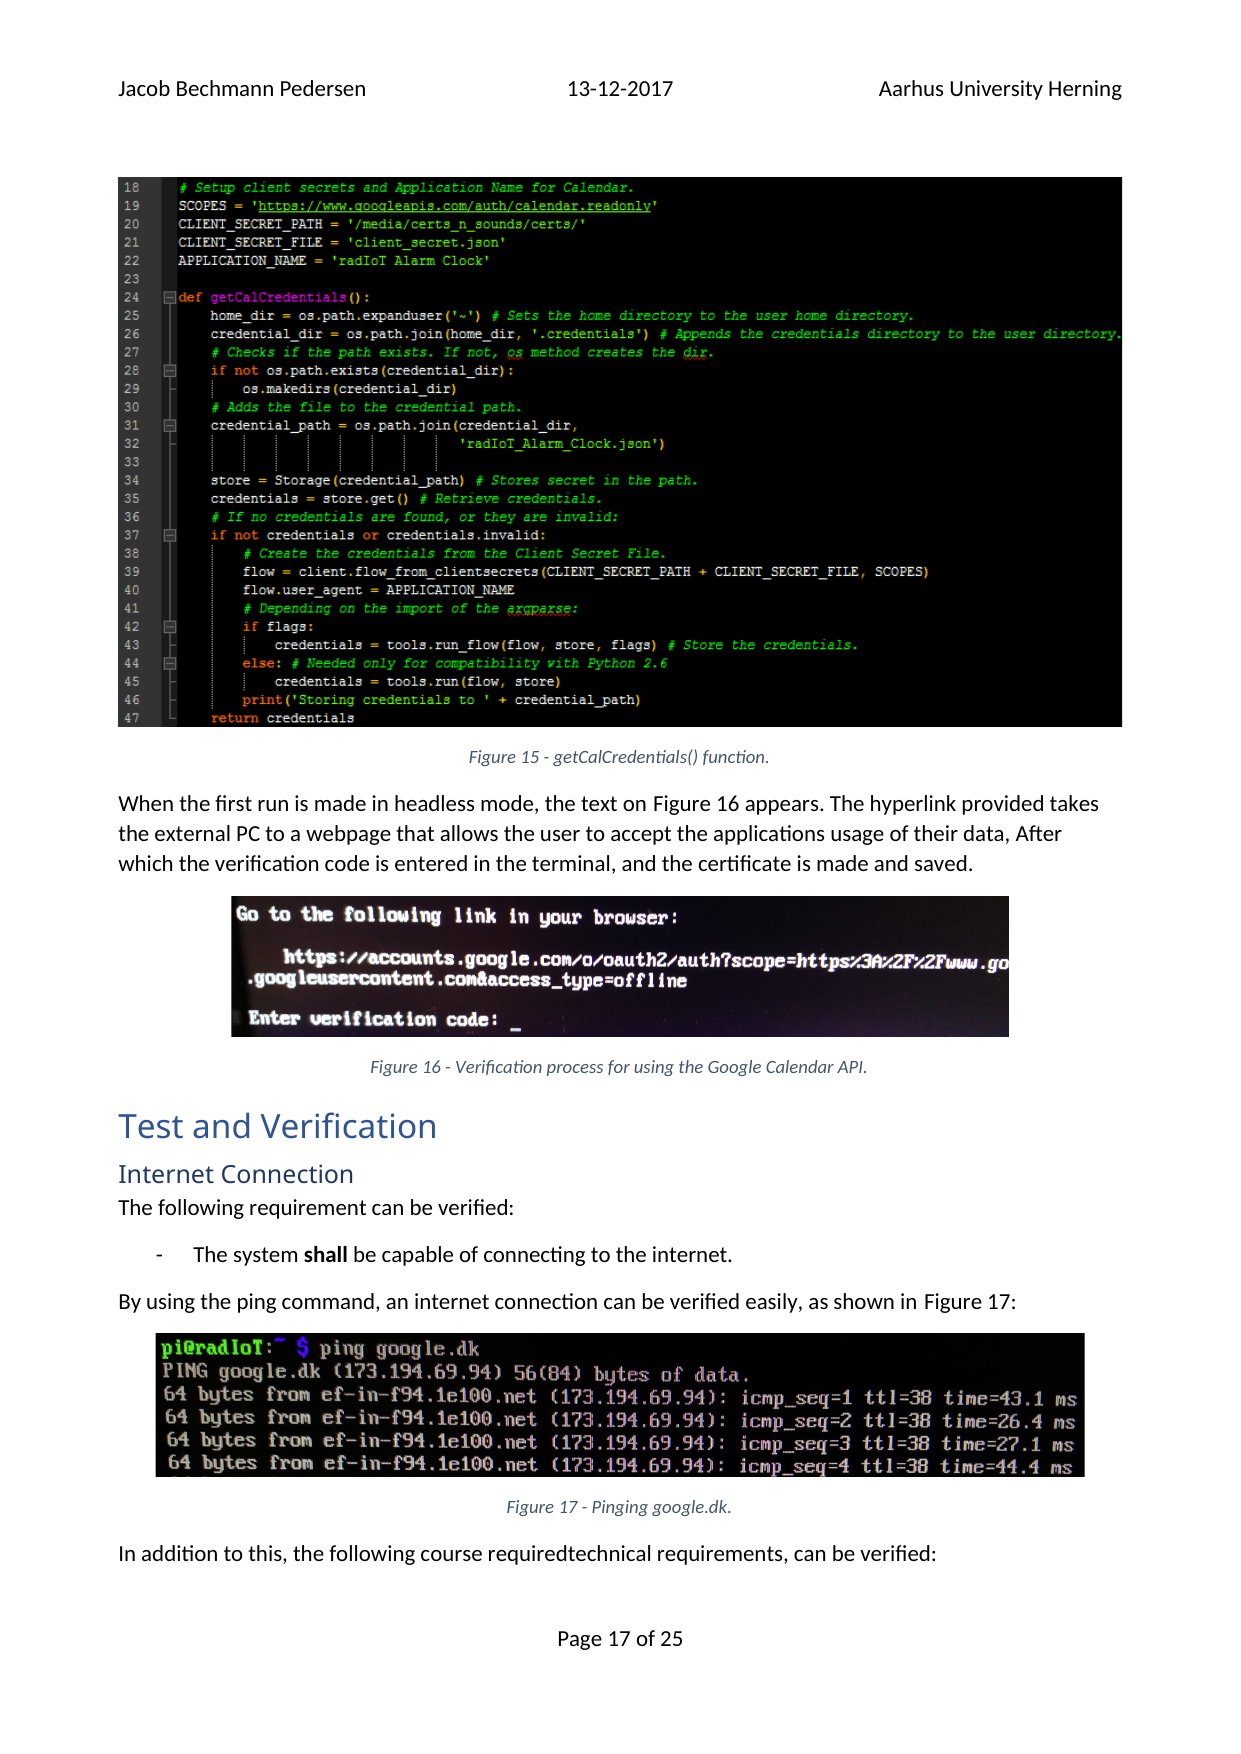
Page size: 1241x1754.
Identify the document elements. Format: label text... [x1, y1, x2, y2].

text In addition to this, the following course requiredtechnical requirements, can be verified: [118, 1539, 1122, 1567]
text The following requirement can be verified: [118, 1193, 1122, 1221]
text Figure 17 - Pinging google.dk. [118, 1495, 1122, 1518]
subtitle Test and Verification [118, 1103, 1122, 1149]
list The system shall be capable of connecting to the internet. [156, 1240, 1122, 1268]
text When the first run is made in headless mode, the text on Figure 10 appears. The hyperlink provided takes the external PC to a webpage that allows the user to accept the applications usage of their data, After which the verification code is entered in the terminal, and the certificate is made and saved. [118, 789, 1122, 878]
text Figure 16 - Verification process for using the Google Calendar API. [118, 1055, 1122, 1078]
text By using the ping command, an internet connection can be verified easily, as shown in Figure 12: [118, 1287, 1122, 1315]
text Figure 15 - getCalCredentials() function. [118, 745, 1122, 768]
subtitle Internet Connection [118, 1156, 1122, 1190]
picture [231, 896, 1009, 1037]
picture [155, 1333, 1085, 1477]
picture [118, 177, 1123, 727]
